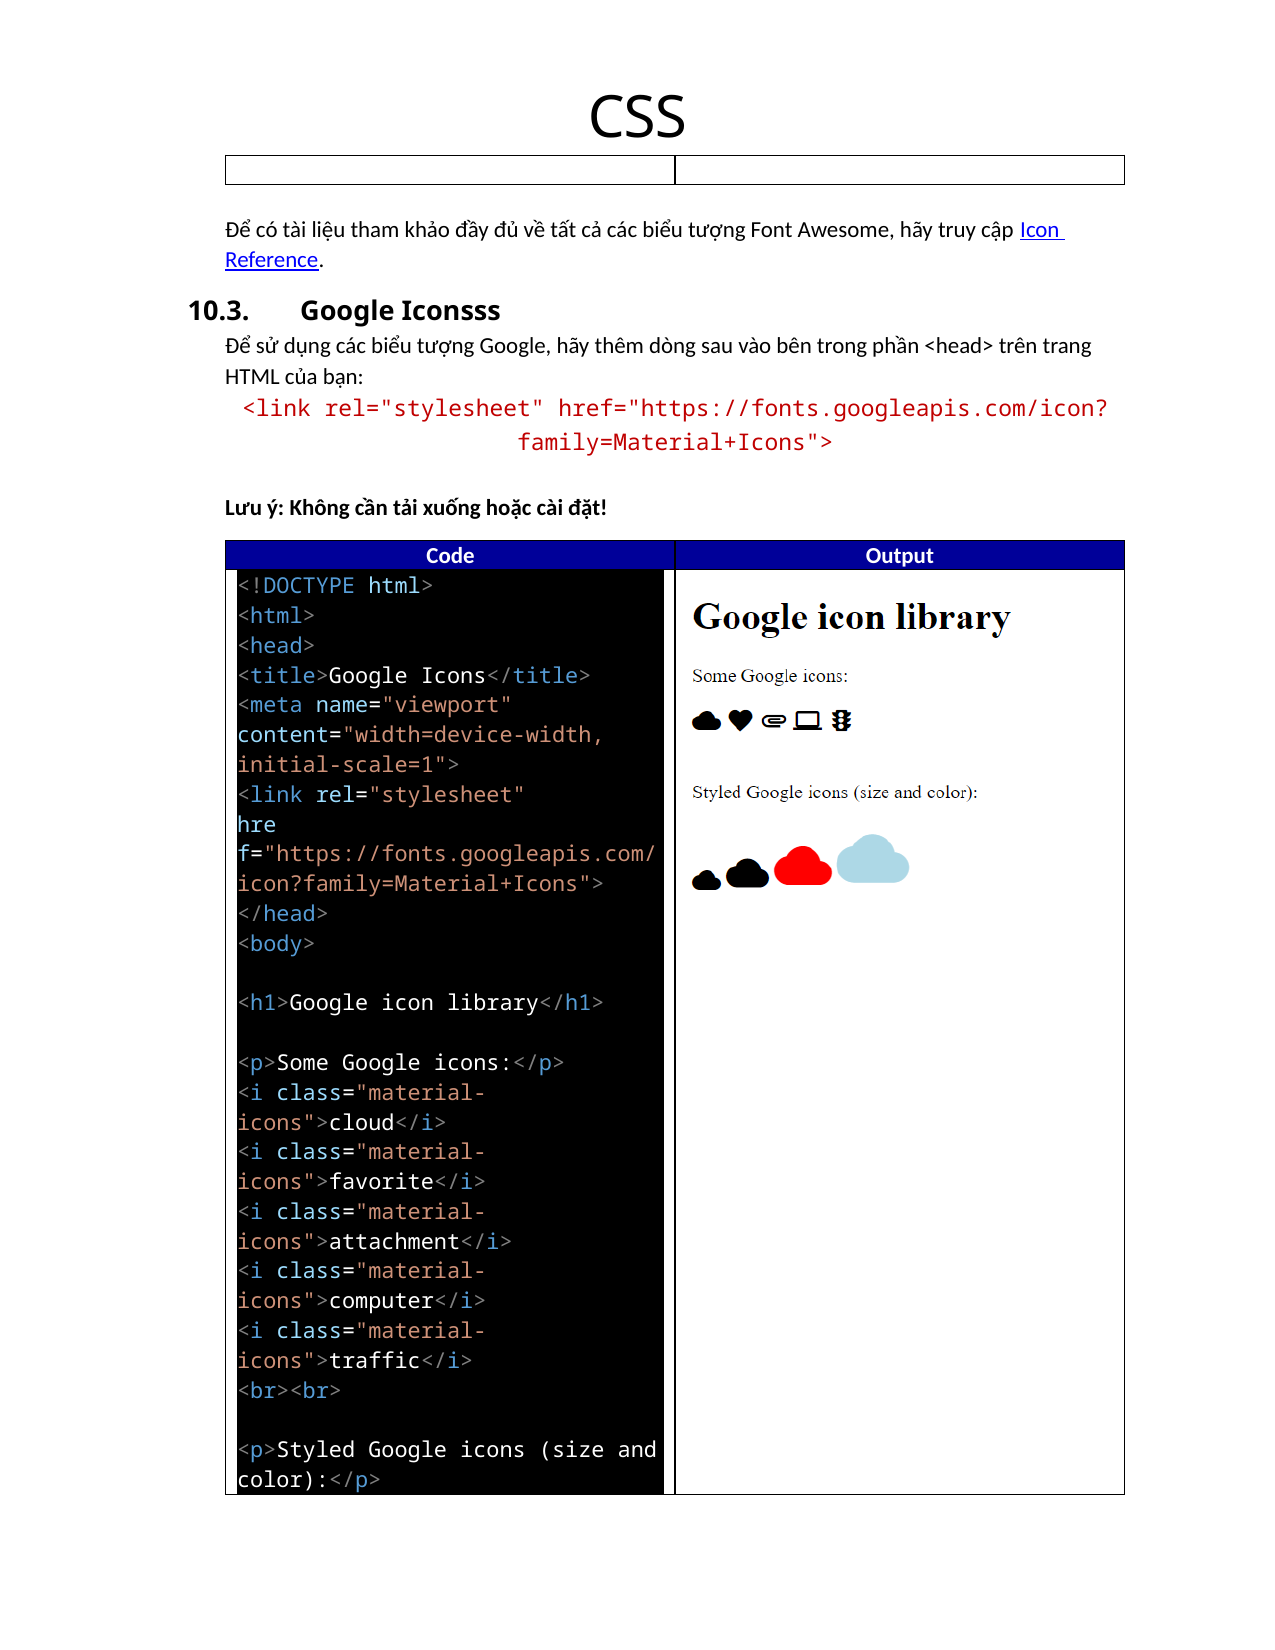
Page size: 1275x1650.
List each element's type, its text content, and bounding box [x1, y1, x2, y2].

table_cell [676, 570, 1124, 1494]
table_cell [676, 156, 1124, 183]
list Để sử dụng các biểu tượng Google, hãy thêm dòng sau vào bên trong phần <head> trên trang HTML của bạn: [225, 332, 1125, 390]
list Để có tài liệu tham khảo đầy đủ về tất cả các biểu tượng Font Awesome, hãy truy cập Icon Reference. [225, 215, 1125, 273]
list Lưu ý: Không cần tải xuống hoặc cài đặt! [225, 493, 1125, 521]
table_header Code [226, 541, 674, 569]
subtitle Google Iconsss [187, 292, 1125, 329]
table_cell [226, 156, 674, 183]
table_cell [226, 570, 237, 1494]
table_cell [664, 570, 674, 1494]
table_header Output [676, 541, 1124, 569]
picture [686, 570, 1114, 991]
list <link rel="stylesheet" href="https://fonts.googleapis.com/icon?family=Material+Icons"> [225, 392, 1125, 457]
